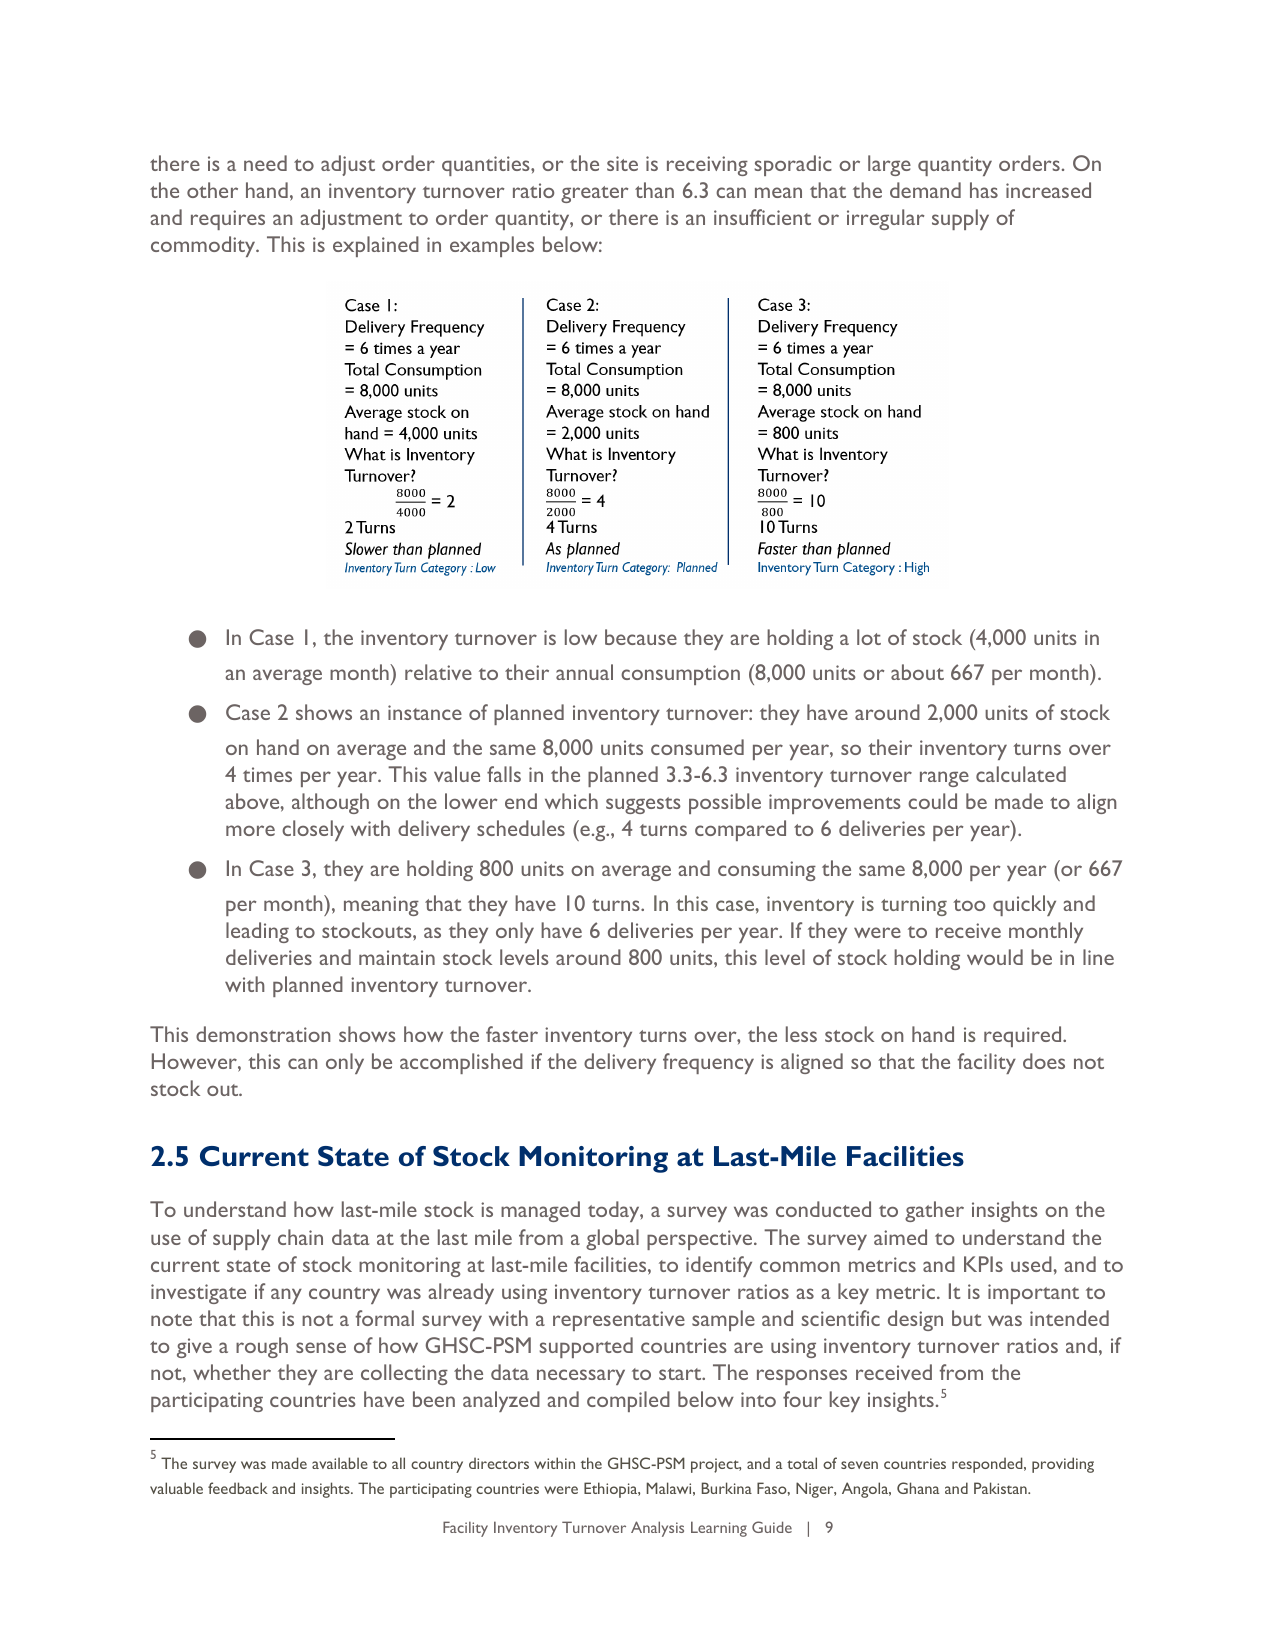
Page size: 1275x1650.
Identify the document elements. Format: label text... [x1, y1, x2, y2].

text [150, 150, 1125, 258]
text This demonstration shows how the faster inventory turns over, the less stock on hand is required. However, this can only be accomplished if the delivery frequency is aligned so that the facility does not stock out. [150, 1021, 1125, 1102]
picture [325, 281, 950, 589]
text Current State of Stock Monitoring at Last-Mile Facilities [150, 1140, 1125, 1173]
text To understand how last-mile stock is managed today, a survey was conducted to gather insights on the use of supply chain data at the last mile from a global perspective. The survey aimed to understand the current state of stock monitoring at last-mile facilities, to identify common metrics and KPIs used, and to investigate if any country was already using inventory turnover ratios as a key metric. It is important to note that this is not a formal survey with a representative sample and scientific design but was intended to give a rough sense of how GHSC-PSM supported countries are using inventory turnover ratios and, if not, whether they are collecting the data necessary to start. The responses received from the participating countries have been analyzed and compiled below into four key insights. [150, 1196, 1125, 1413]
list Case 2 shows an instance of planned inventory turnover: they have around 2,000 units of stock on hand on average and the same 8,000 units consumed per year, so their inventory turns over 4 times per year. This value falls in the planned 3.3-6.3 inventory turnover range calculated above, although on the lower end which suggests possible improvements could be made to align more closely with delivery schedules (e.g., 4 turns compared to 6 deliveries per year). [187, 686, 1125, 842]
list In Case 3, they are holding 800 units on average and consuming the same 8,000 per year (or 667 per month), meaning that they have 10 turns. In this case, inventory is turning too quickly and leading to stockouts, as they only have 6 deliveries per year. If they were to receive monthly deliveries and maintain stock levels around 800 units, this level of stock holding would be in line with planned inventory turnover. [187, 842, 1125, 997]
list In Case 1, the inventory turnover is low because they are holding a lot of stock (4,000 units in an average month) relative to their annual consumption (8,000 units or about 667 per month). [187, 612, 1125, 686]
